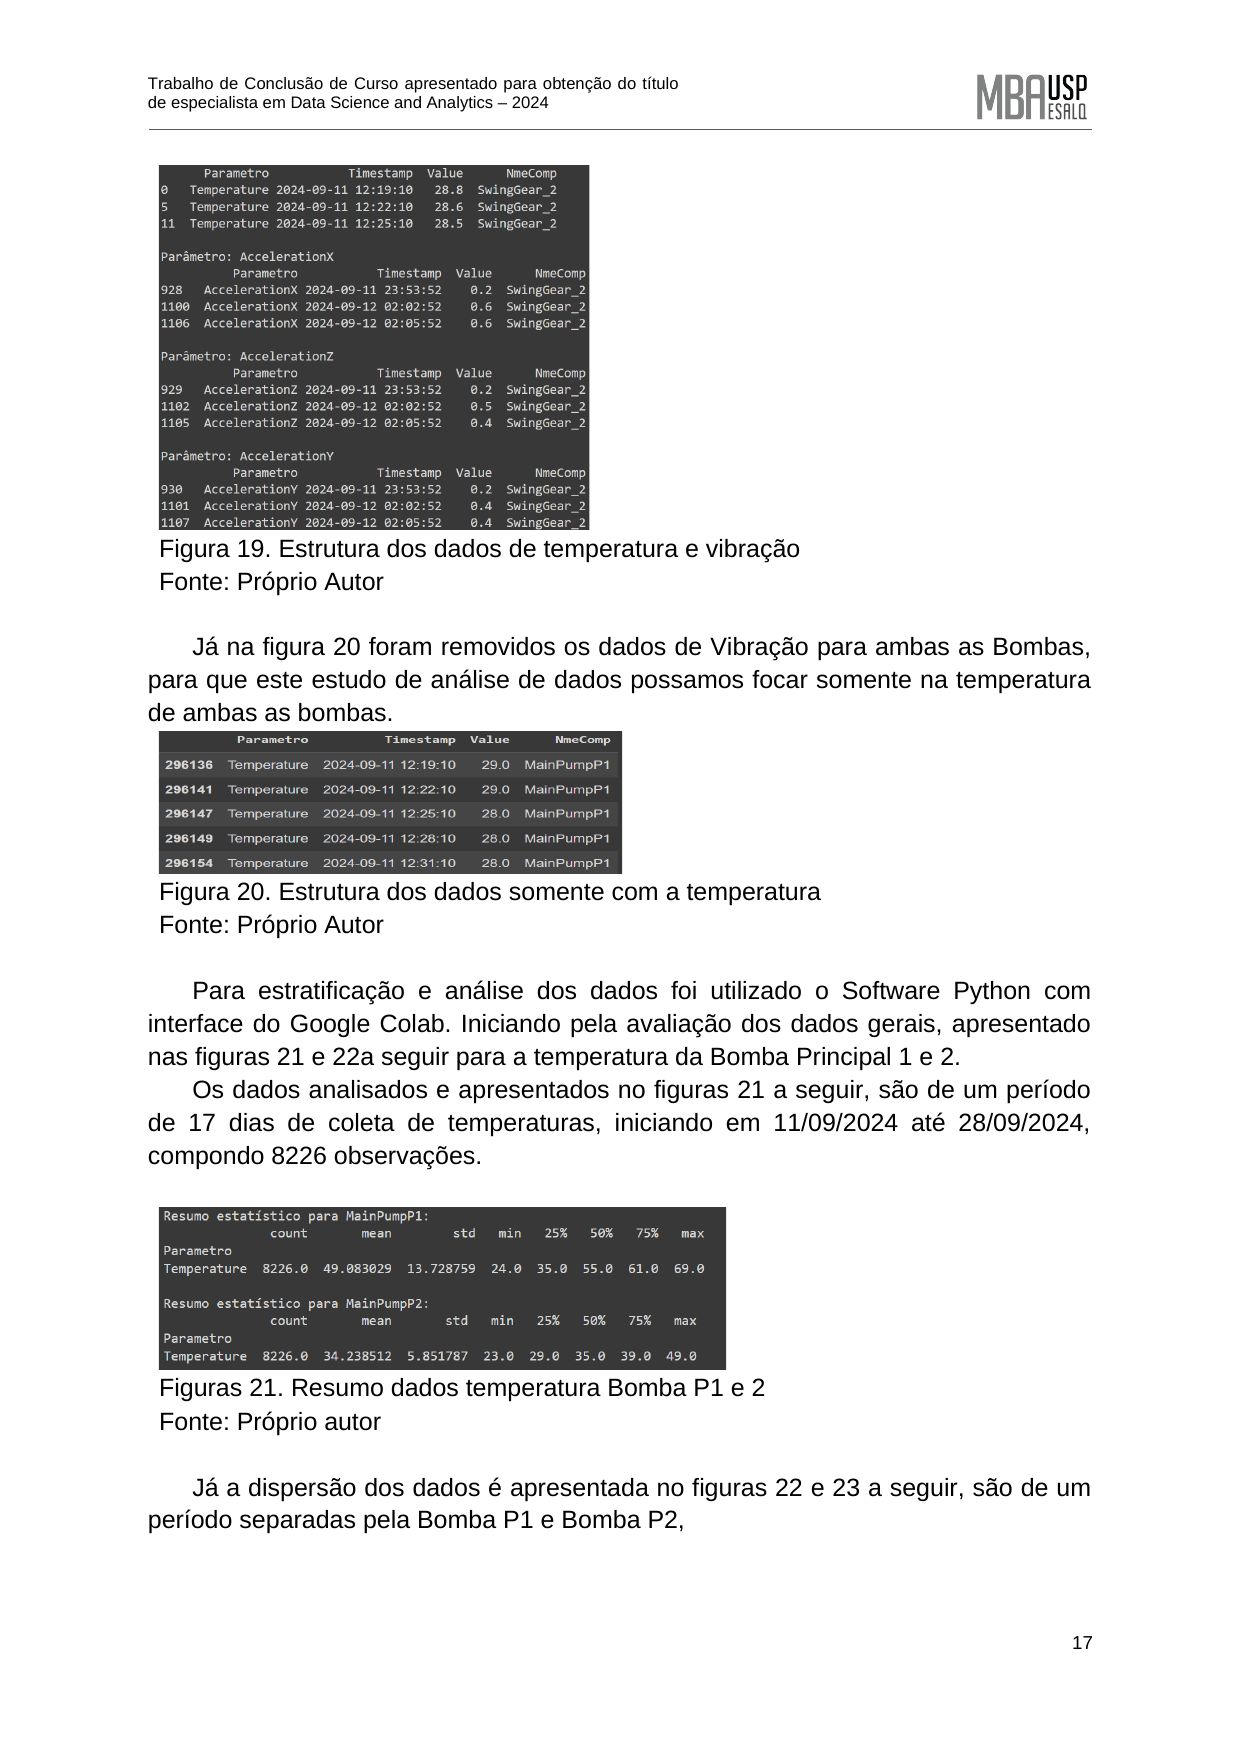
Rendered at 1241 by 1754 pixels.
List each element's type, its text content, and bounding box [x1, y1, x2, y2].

table_header [148, 731, 1118, 877]
text Para estratificação e análise dos dados foi utilizado o Software Python com interface do Google Colab. Iniciando pela avaliação dos dados gerais, apresentado nas figuras 21 e 22a seguir para a temperatura da Bomba Principal 1 e 2. [148, 976, 1092, 1071]
table_header [148, 1207, 1091, 1373]
table_cell Figura 20. Estrutura dos dados somente com a temperatura Fonte: Próprio Autor [148, 877, 1118, 943]
table_header [148, 165, 1083, 533]
picture [158, 731, 623, 874]
picture [158, 1207, 727, 1370]
table_cell Figura 19. Estrutura dos dados de temperatura e vibração Fonte: Próprio Autor [148, 534, 1083, 599]
picture [158, 165, 590, 530]
text Já na figura 20 foram removidos os dados de Vibração para ambas as Bombas, para que este estudo de análise de dados possamos focar somente na temperatura de ambas as bombas. [148, 632, 1092, 727]
text Os dados analisados e apresentados no figuras 21 a seguir, são de um período de 17 dias de coleta de temperaturas, iniciando em 11/09/2024 até 28/09/2024, compondo 8226 observações. [148, 1075, 1092, 1170]
table_cell Figuras 21. Resumo dados temperatura Bomba P1 e 2 Fonte: Próprio autor [148, 1374, 1091, 1472]
picture [972, 72, 1089, 120]
text Já a dispersão dos dados é apresentada no figuras 22 e 23 a seguir, são de um período separadas pela Bomba P1 e Bomba P2, [148, 1472, 1092, 1534]
